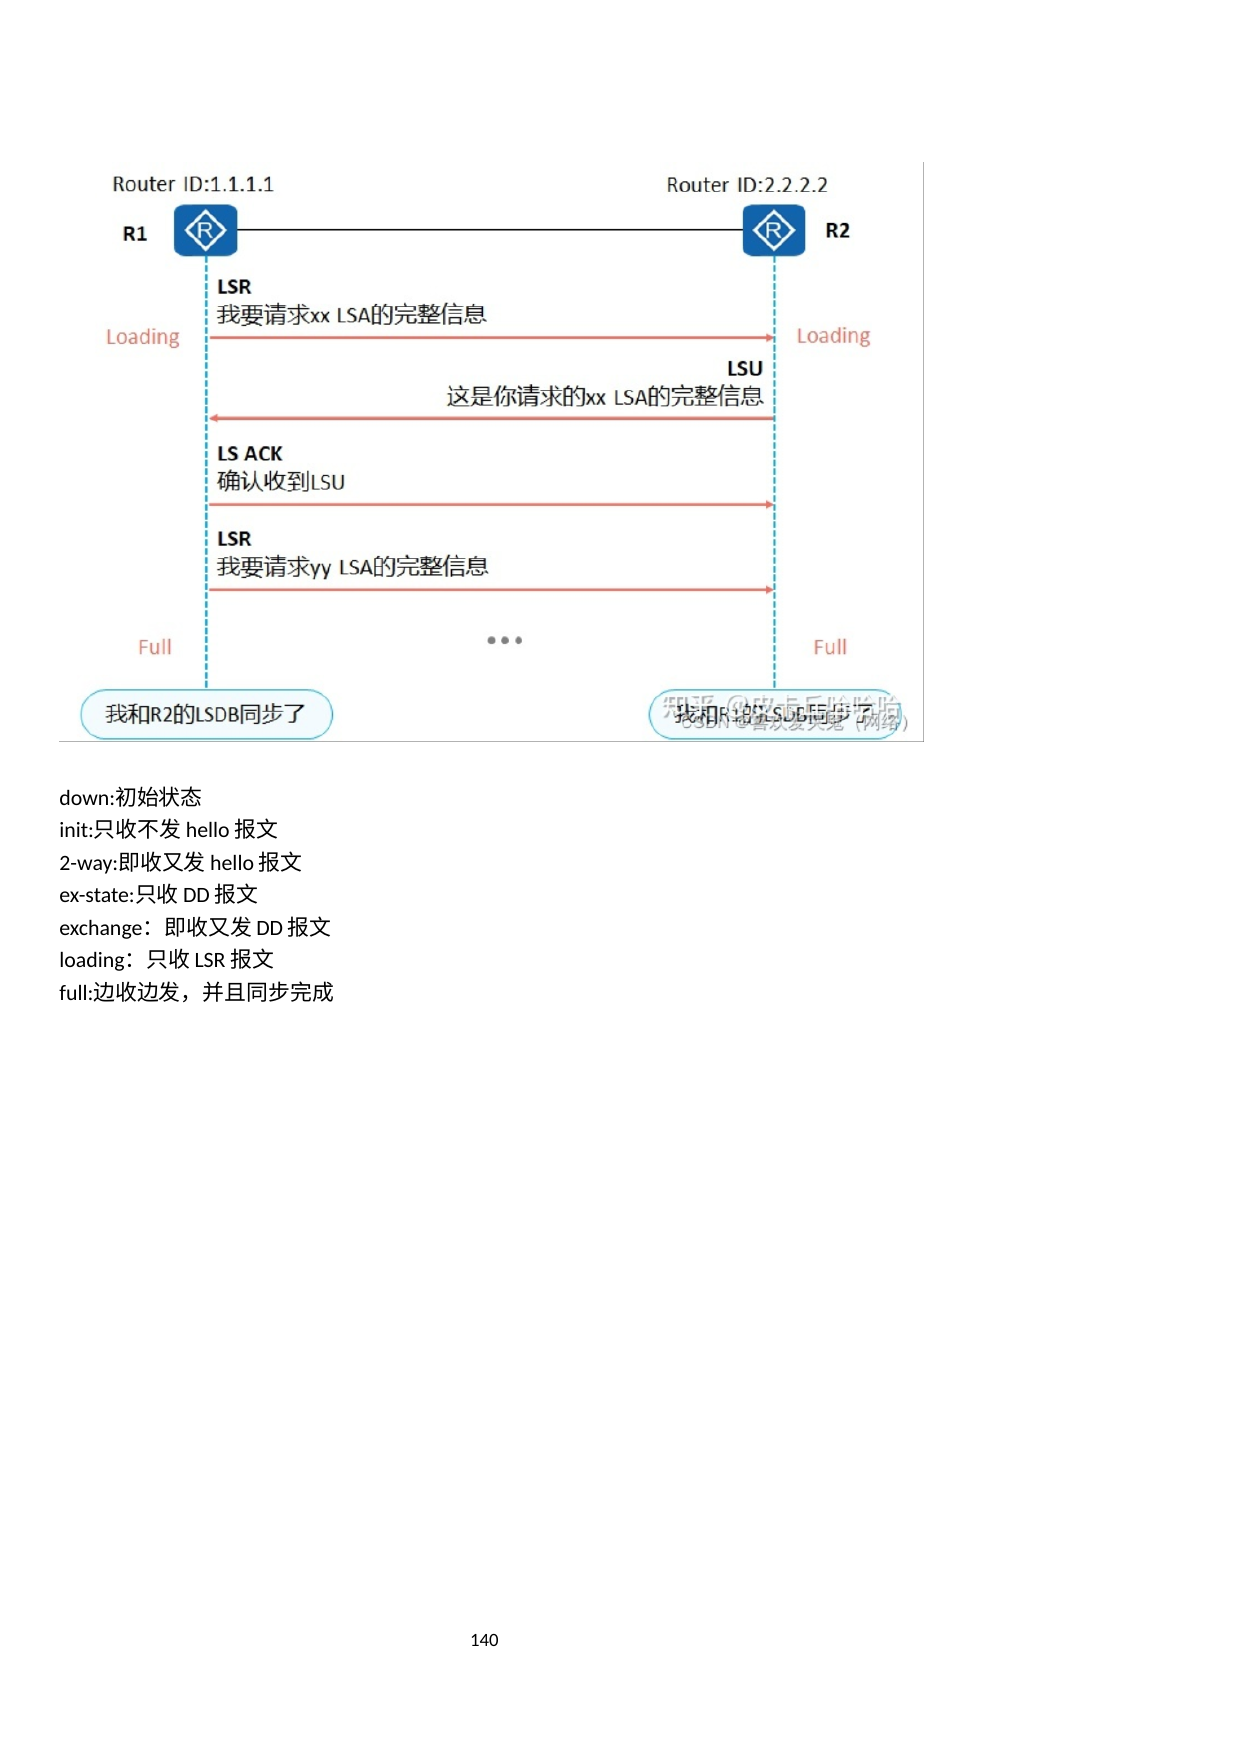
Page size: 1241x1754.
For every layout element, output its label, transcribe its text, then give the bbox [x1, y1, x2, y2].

text init:只收不发hello报文 [59, 812, 1181, 844]
text 2-way:即收又发hello报文 [59, 844, 1181, 877]
text down:初始状态 [59, 779, 1181, 812]
picture [59, 162, 924, 742]
text exchange：即收又发DD报文 [59, 909, 1181, 942]
text ex-state:只收DD报文 [59, 877, 1181, 909]
text loading：只收LSR报文 [59, 942, 1181, 974]
text full:边收边发，并且同步完成 [59, 974, 1181, 1007]
